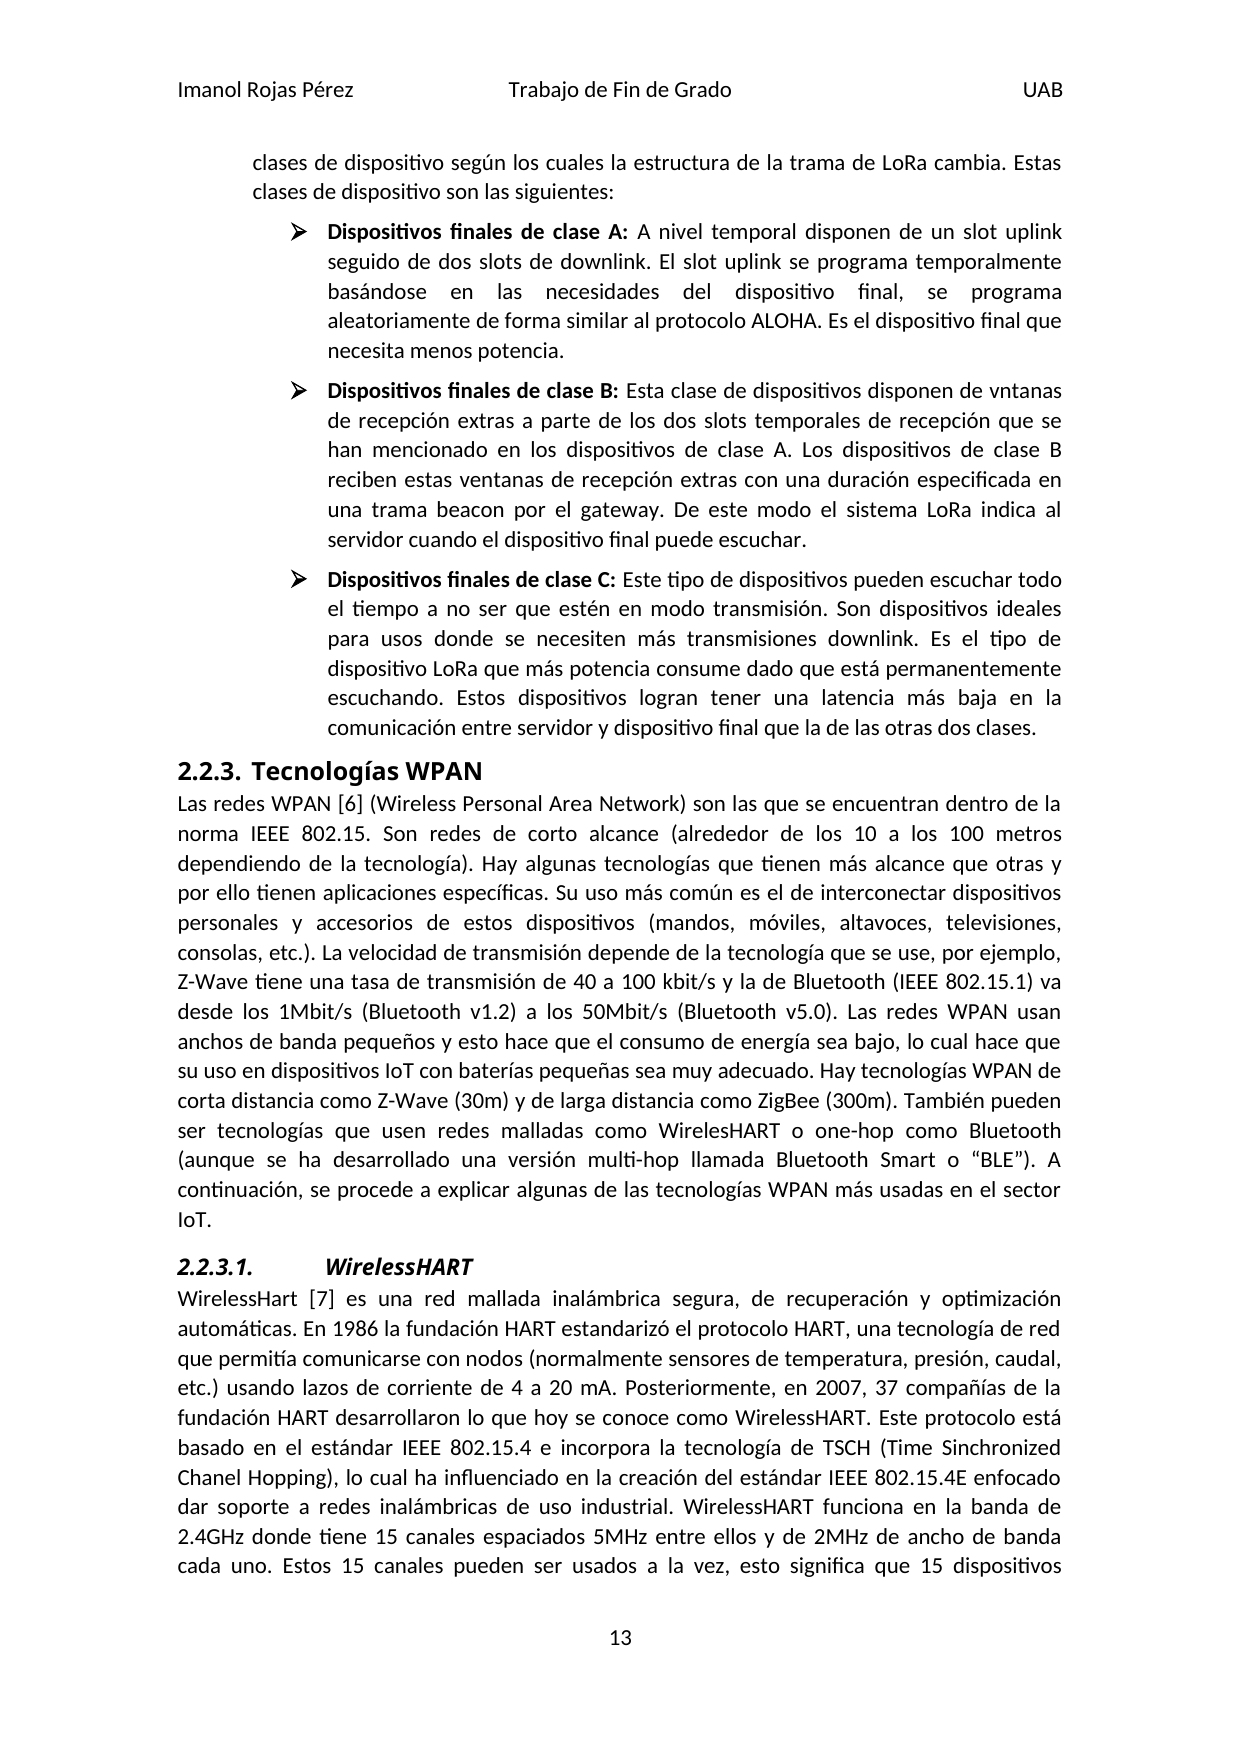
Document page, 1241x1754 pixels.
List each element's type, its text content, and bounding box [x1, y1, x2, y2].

text Las redes WPAN [6] (Wireless Personal Area Network) son las que se encuentran dentro de la norma IEEE 802.15. Son redes de corto alcance (alrededor de los 10 a los 100 metros dependiendo de la tecnología). Hay algunas tecnologías que tienen más alcance que otras y por ello tienen aplicaciones específicas. Su uso más común es el de interconectar dispositivos personales y accesorios de estos dispositivos (mandos, móviles, altavoces, televisiones, consolas, etc.). La velocidad de transmisión depende de la tecnología que se use, por ejemplo, Z-Wave tiene una tasa de transmisión de 40 a 100 kbit/s y la de Bluetooth (IEEE 802.15.1) va desde los 1Mbit/s (Bluetooth v1.2) a los 50Mbit/s (Bluetooth v5.0). Las redes WPAN usan anchos de banda pequeños y esto hace que el consumo de energía sea bajo, lo cual hace que su uso en dispositivos IoT con baterías pequeñas sea muy adecuado. Hay tecnologías WPAN de corta distancia como Z-Wave (30m) y de larga distancia como ZigBee (300m). También pueden ser tecnologías que usen redes malladas como WirelesHART o one-hop como Bluetooth (aunque se ha desarrollado una versión multi-hop llamada Bluetooth Smart o “BLE”). A continuación, se procede a explicar algunas de las tecnologías WPAN más usadas en el sector IoT. [177, 789, 1063, 1233]
list Dispositivos finales de clase C: Este tipo de dispositivos pueden escuchar todo el tiempo a no ser que estén en modo transmisión. Son dispositivos ideales para usos donde se necesiten más transmisiones downlink. Es el tipo de dispositivo LoRa que más potencia consume dado que está permanentemente escuchando. Estos dispositivos logran tener una latencia más baja en la comunicación entre servidor y dispositivo final que la de las otras dos clases. [290, 565, 1063, 741]
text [177, 1284, 1063, 1580]
subtitle Tecnologías WPAN [177, 753, 1063, 787]
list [215, 148, 1063, 205]
subtitle WirelessHART [177, 1251, 1063, 1283]
list Dispositivos finales de clase A: A nivel temporal disponen de un slot uplink seguido de dos slots de downlink. El slot uplink se programa temporalmente basándose en las necesidades del dispositivo final, se programa aleatoriamente de forma similar al protocolo ALOHA. Es el dispositivo final que necesita menos potencia. [290, 217, 1063, 364]
list Dispositivos finales de clase B: Esta clase de dispositivos disponen de vntanas de recepción extras a parte de los dos slots temporales de recepción que se han mencionado en los dispositivos de clase A. Los dispositivos de clase B reciben estas ventanas de recepción extras con una duración especificada en una trama beacon por el gateway. De este modo el sistema LoRa indica al servidor cuando el dispositivo final puede escuchar. [290, 376, 1063, 553]
